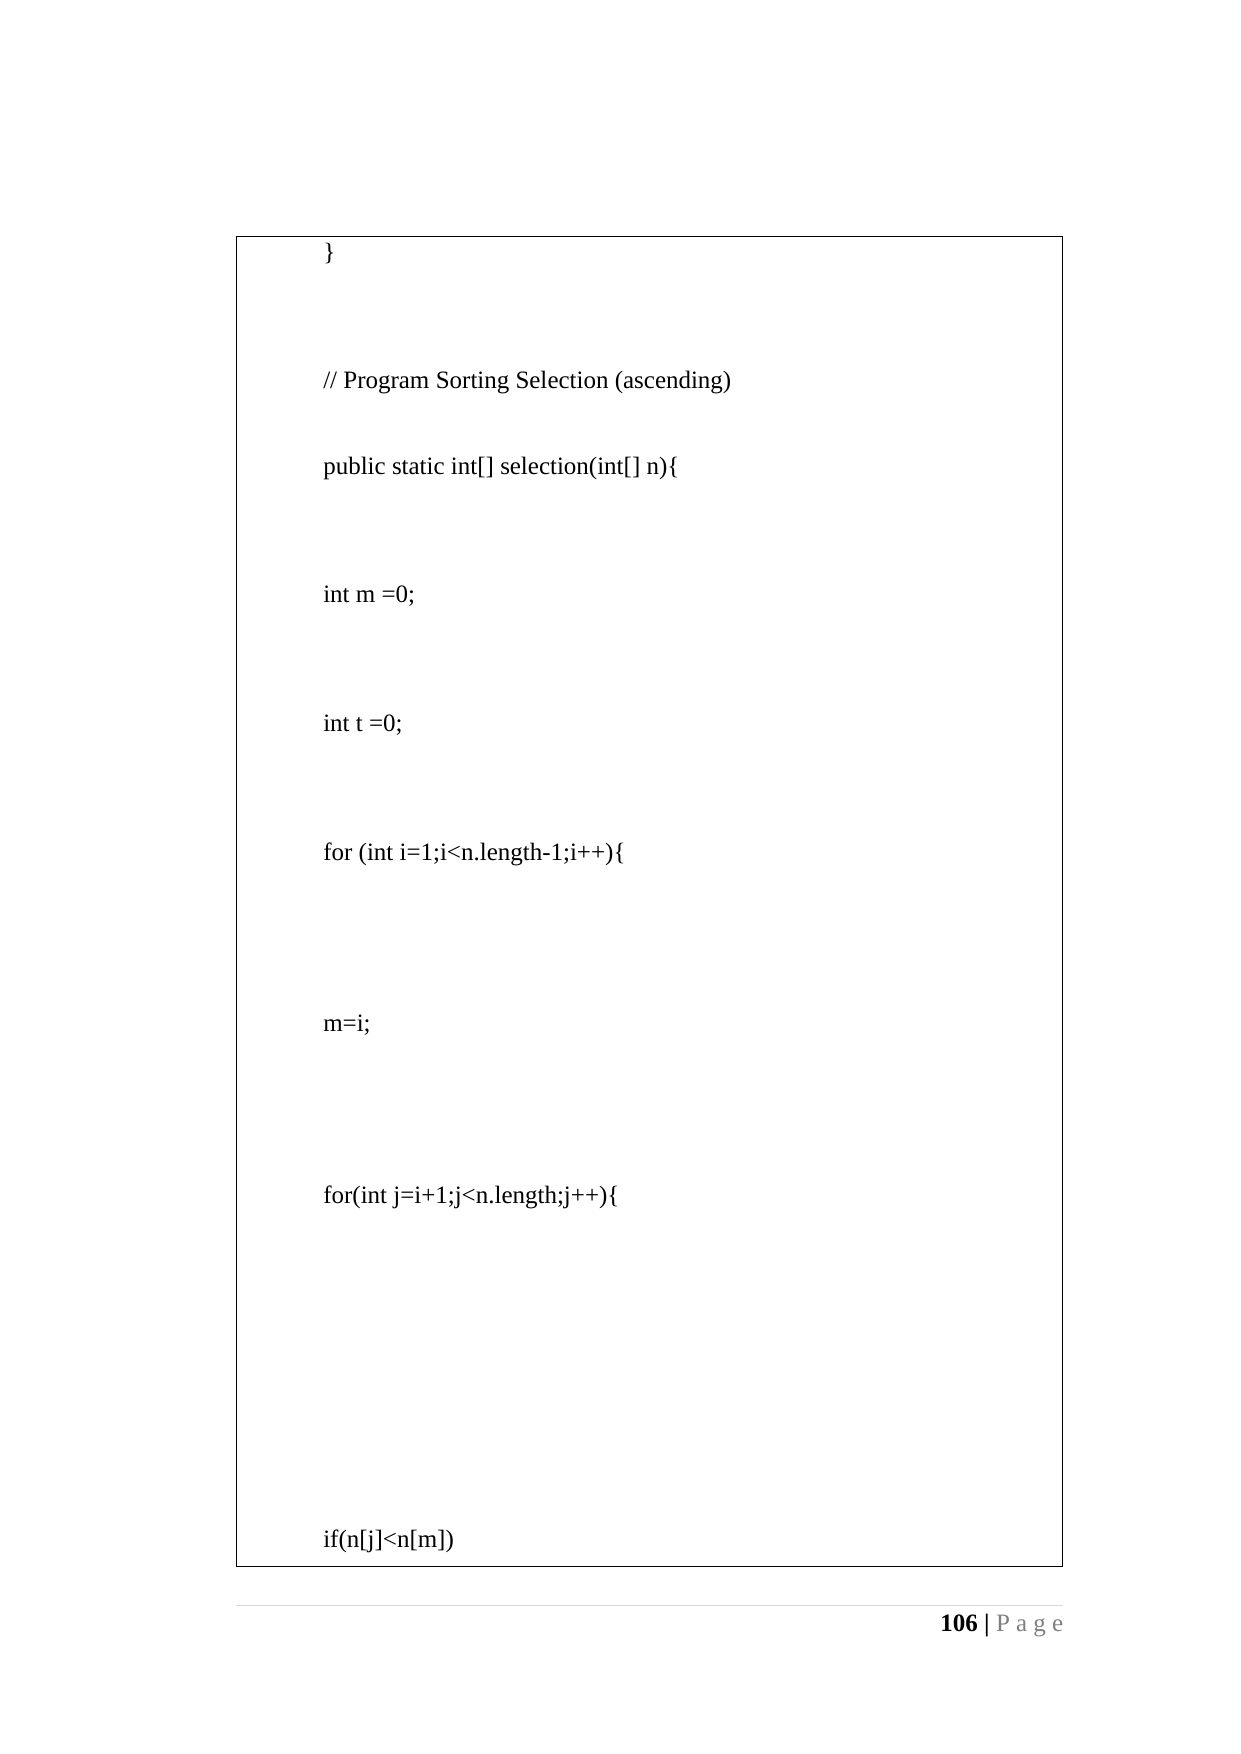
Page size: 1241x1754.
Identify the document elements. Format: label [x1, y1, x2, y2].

table_header [237, 237, 1062, 1566]
